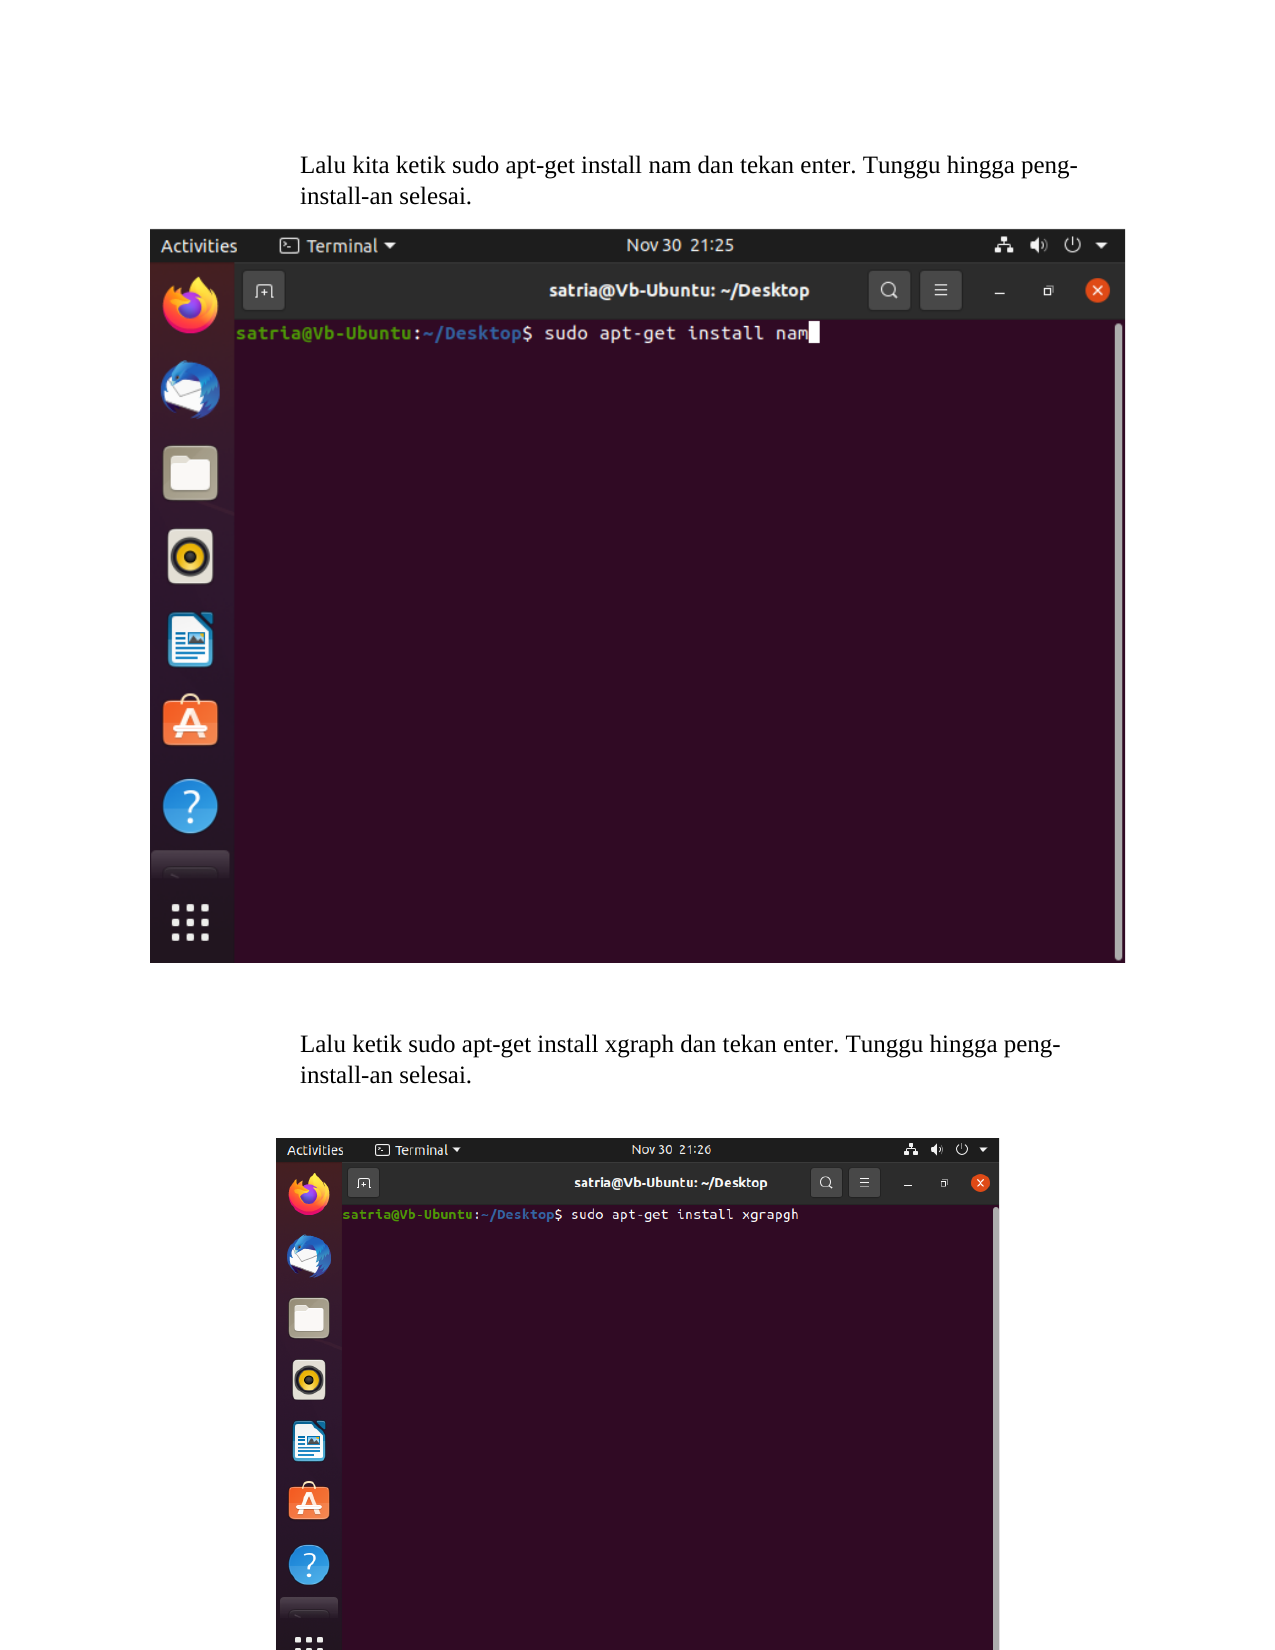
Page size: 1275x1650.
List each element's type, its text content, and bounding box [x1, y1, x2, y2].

picture [275, 1138, 1000, 1650]
picture [150, 228, 1125, 963]
text Lalu ketik sudo apt-get install xgraph dan tekan enter. Tunggu hingga peng-install-an selesai. [300, 1029, 1125, 1089]
text Lalu kita ketik sudo apt-get install nam dan tekan enter. Tunggu hingga peng-install-an selesai. [300, 150, 1125, 210]
